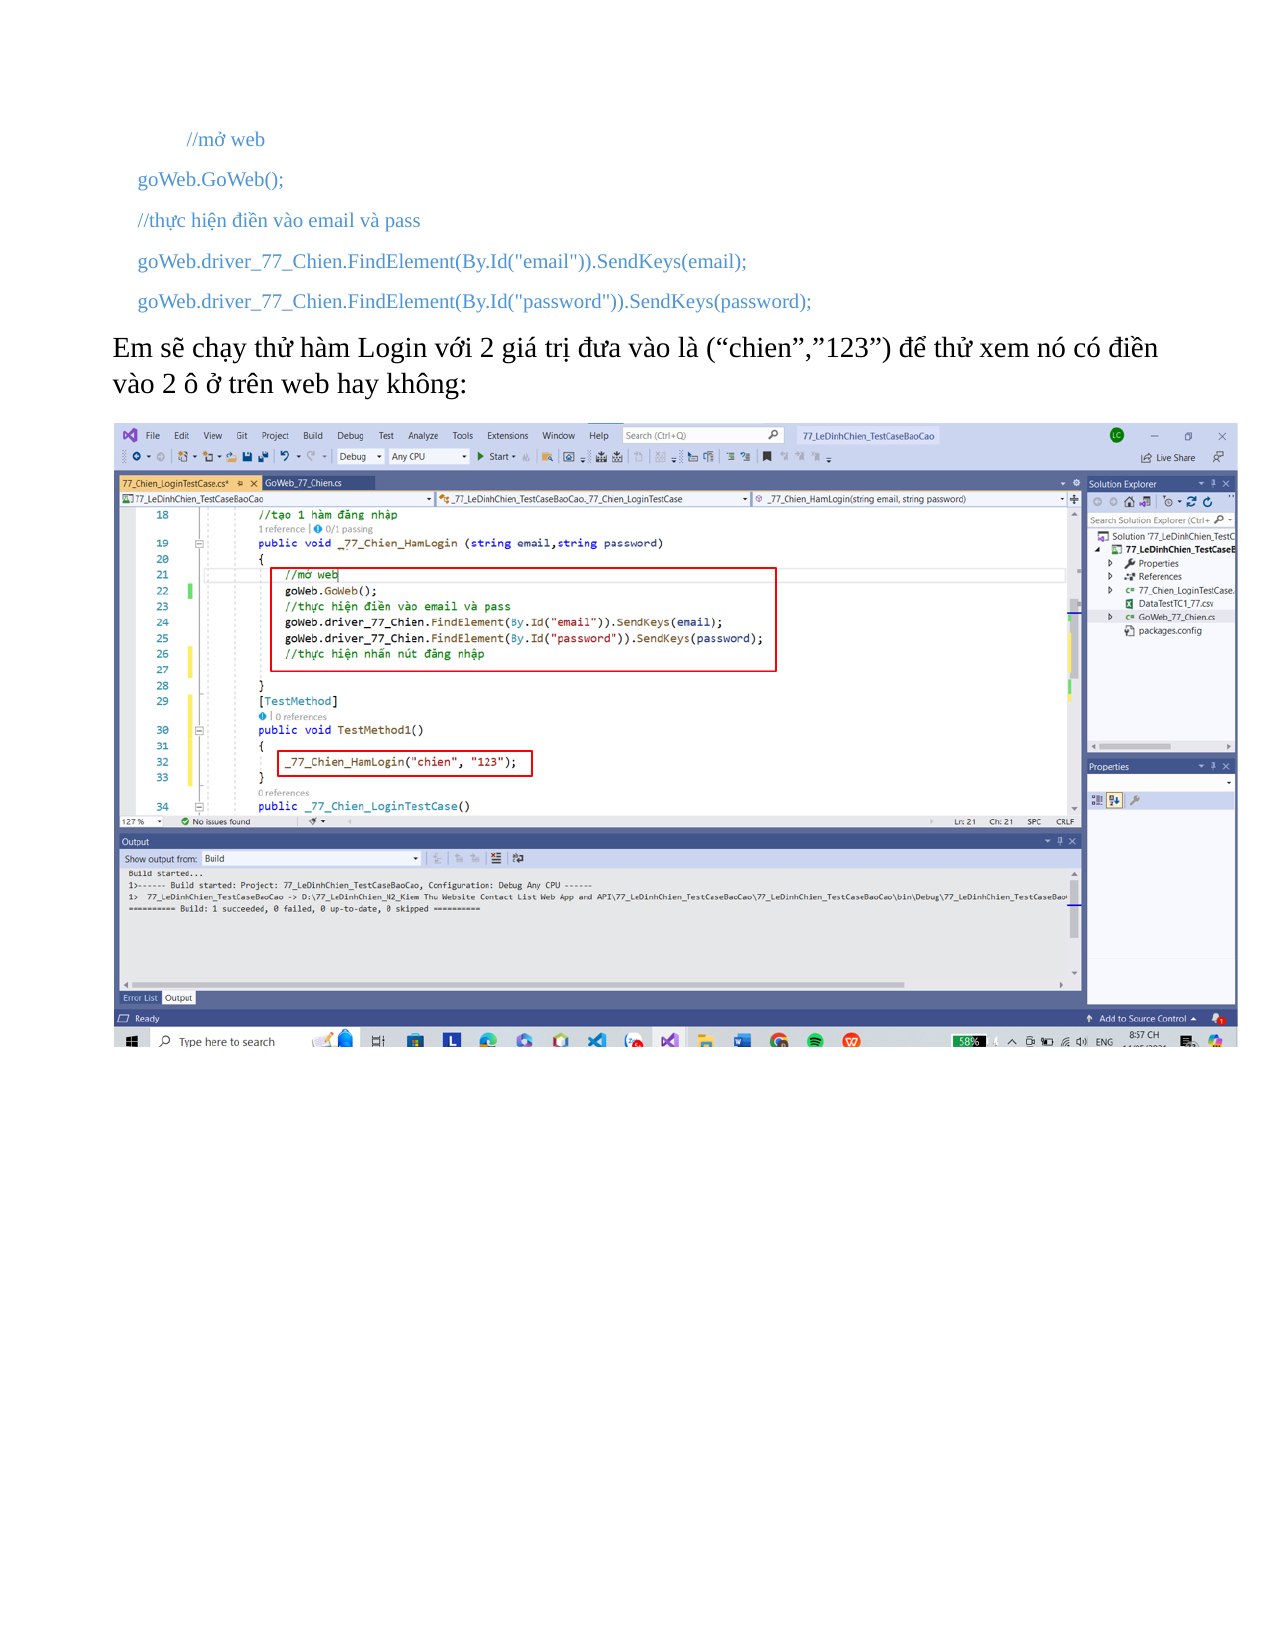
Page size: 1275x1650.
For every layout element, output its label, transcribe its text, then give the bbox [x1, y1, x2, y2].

text goWeb.GoWeb(); [75, 167, 1200, 191]
text //mở web [75, 127, 1200, 151]
text goWeb.driver_77_Chien.FindElement(By.Id("email")).SendKeys(email); [75, 249, 1200, 273]
text //thực hiện điền vào email và pass [75, 208, 1200, 232]
text Em sẽ chạy thử hàm Login với 2 giá trị đưa vào là (“chien”,”123”) để thử xem nó có điền vào 2 ô ở trên web hay không: [112, 330, 1200, 400]
picture [112, 419, 1238, 1047]
text goWeb.driver_77_Chien.FindElement(By.Id("password")).SendKeys(password); [75, 289, 1200, 313]
